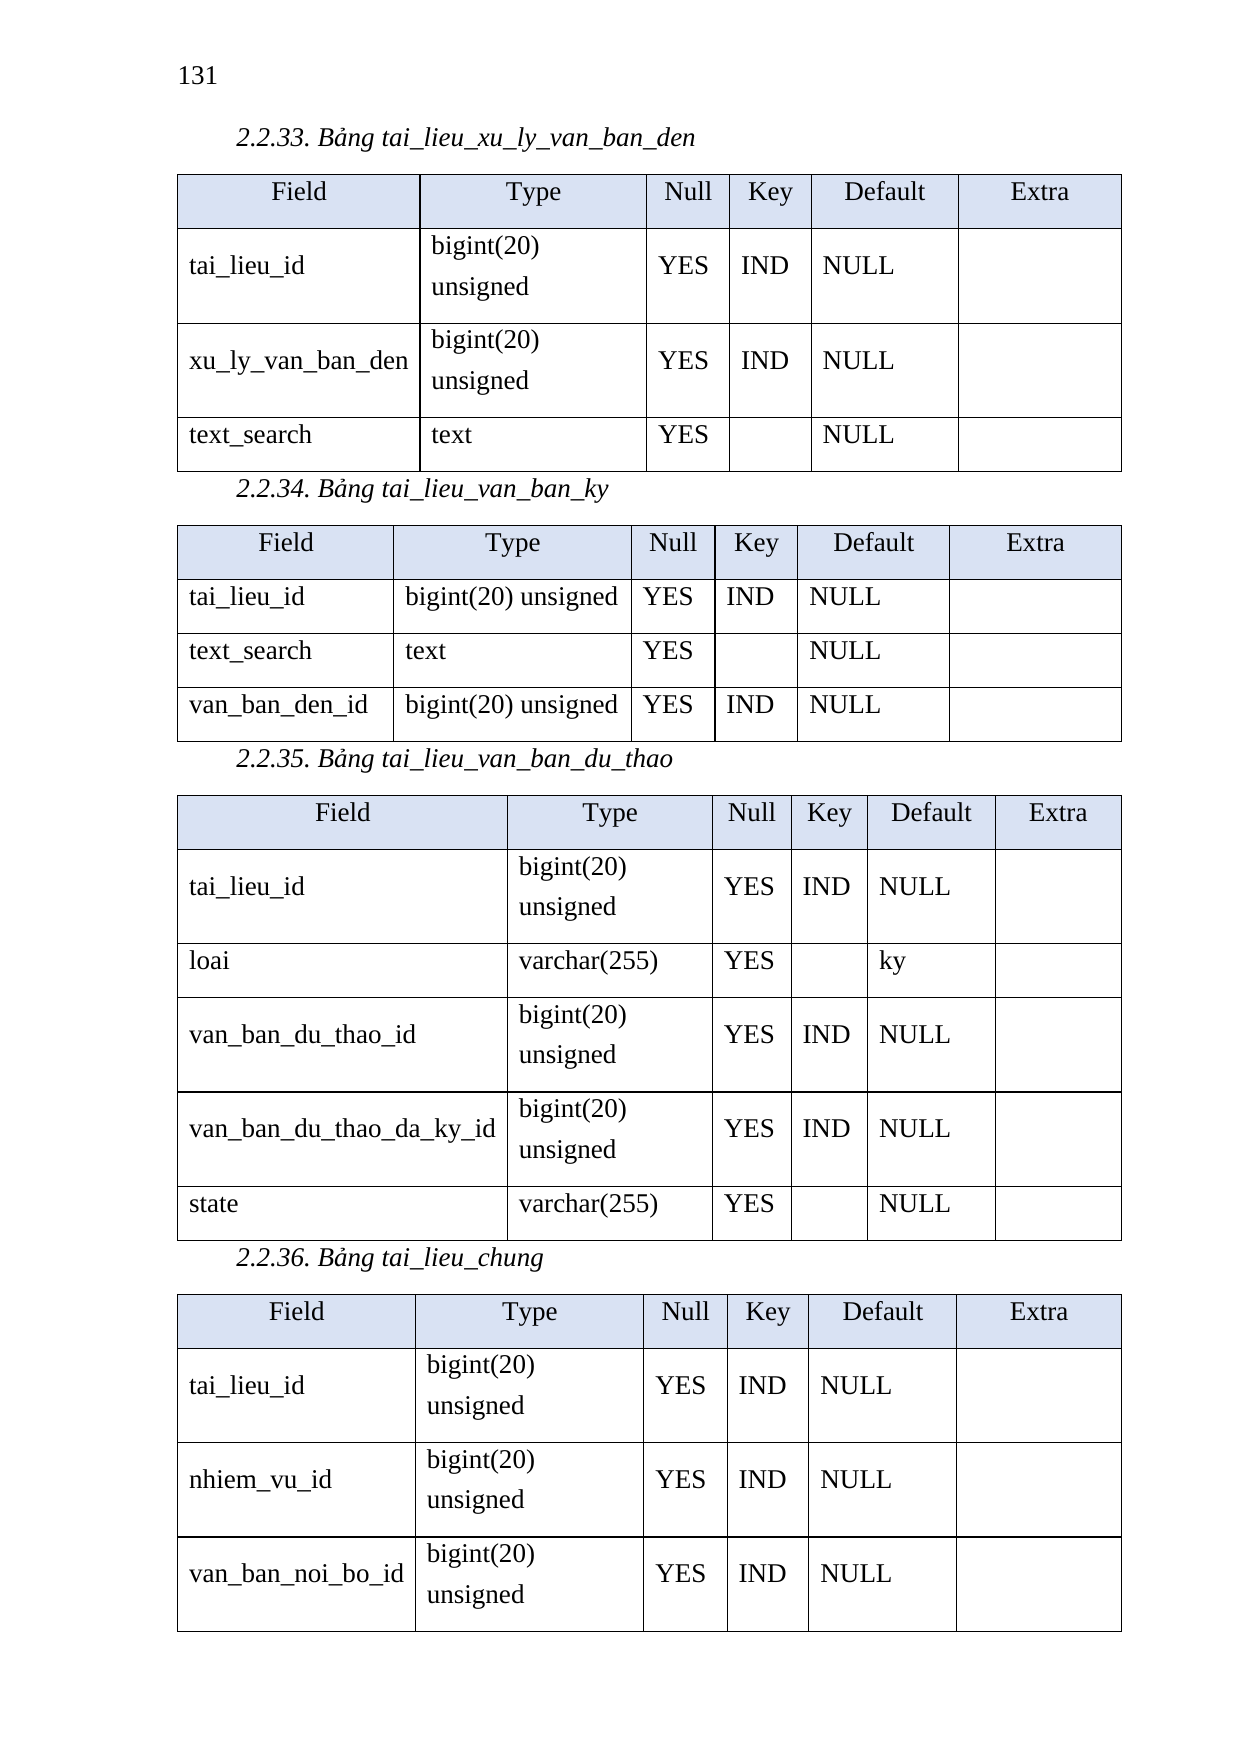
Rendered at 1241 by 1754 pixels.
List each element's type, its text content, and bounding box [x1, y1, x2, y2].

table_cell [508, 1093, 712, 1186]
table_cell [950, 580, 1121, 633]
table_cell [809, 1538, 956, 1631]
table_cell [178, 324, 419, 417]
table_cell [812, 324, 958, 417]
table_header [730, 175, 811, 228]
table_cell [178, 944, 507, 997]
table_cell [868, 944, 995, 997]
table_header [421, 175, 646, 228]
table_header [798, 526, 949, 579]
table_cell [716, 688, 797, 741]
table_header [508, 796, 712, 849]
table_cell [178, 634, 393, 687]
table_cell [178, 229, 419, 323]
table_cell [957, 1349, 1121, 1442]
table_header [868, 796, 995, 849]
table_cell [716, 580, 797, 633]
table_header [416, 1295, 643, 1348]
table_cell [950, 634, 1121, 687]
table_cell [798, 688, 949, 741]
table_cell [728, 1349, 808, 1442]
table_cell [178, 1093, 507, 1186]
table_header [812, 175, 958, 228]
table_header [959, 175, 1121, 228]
text 2.2.33. Bảng tai_lieu_xu_ly_van_ban_den [236, 121, 1122, 152]
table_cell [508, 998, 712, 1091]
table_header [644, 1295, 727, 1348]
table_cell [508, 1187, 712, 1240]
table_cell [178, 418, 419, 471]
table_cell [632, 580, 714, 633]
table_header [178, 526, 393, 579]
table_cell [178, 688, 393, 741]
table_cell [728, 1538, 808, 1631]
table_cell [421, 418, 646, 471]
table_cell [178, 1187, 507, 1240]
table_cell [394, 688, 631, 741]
text 2.2.35. Bảng tai_lieu_van_ban_du_thao [236, 742, 1122, 773]
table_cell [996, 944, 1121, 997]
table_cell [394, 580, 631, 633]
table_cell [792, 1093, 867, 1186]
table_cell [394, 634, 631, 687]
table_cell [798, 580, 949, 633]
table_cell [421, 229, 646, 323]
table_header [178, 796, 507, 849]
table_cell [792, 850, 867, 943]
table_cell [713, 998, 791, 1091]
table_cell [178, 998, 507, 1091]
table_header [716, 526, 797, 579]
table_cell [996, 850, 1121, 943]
text 2.2.34. Bảng tai_lieu_van_ban_ky [236, 472, 1122, 503]
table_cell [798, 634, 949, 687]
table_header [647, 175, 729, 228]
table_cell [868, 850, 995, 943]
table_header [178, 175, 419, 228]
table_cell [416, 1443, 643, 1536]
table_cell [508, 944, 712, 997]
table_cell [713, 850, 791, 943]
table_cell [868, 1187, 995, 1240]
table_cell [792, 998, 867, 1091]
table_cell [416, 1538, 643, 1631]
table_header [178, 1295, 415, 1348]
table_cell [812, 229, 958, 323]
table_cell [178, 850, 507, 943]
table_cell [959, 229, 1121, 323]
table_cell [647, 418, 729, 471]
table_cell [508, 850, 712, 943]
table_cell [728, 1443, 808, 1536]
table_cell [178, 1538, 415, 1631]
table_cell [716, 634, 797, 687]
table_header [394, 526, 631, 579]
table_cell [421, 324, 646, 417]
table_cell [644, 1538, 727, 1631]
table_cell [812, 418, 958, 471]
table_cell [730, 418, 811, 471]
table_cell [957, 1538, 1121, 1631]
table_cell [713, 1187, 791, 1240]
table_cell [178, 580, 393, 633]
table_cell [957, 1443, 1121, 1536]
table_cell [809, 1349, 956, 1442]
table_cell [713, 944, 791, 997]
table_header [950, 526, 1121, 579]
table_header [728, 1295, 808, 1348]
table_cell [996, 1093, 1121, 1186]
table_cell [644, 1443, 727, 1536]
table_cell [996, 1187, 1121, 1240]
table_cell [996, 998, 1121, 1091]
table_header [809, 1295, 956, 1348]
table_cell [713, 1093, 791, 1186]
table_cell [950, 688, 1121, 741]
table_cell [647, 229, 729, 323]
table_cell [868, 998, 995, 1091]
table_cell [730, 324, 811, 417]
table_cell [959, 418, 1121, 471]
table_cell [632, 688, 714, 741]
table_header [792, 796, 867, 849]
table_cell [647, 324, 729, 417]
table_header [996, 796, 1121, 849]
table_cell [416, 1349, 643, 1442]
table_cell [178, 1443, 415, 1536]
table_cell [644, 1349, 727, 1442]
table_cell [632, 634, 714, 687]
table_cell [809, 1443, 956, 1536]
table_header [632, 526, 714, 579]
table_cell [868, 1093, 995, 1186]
text 2.2.36. Bảng tai_lieu_chung [236, 1241, 1122, 1272]
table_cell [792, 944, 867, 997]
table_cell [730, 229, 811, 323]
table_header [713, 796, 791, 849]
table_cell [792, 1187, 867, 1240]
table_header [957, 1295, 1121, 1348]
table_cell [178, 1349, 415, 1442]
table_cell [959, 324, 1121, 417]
